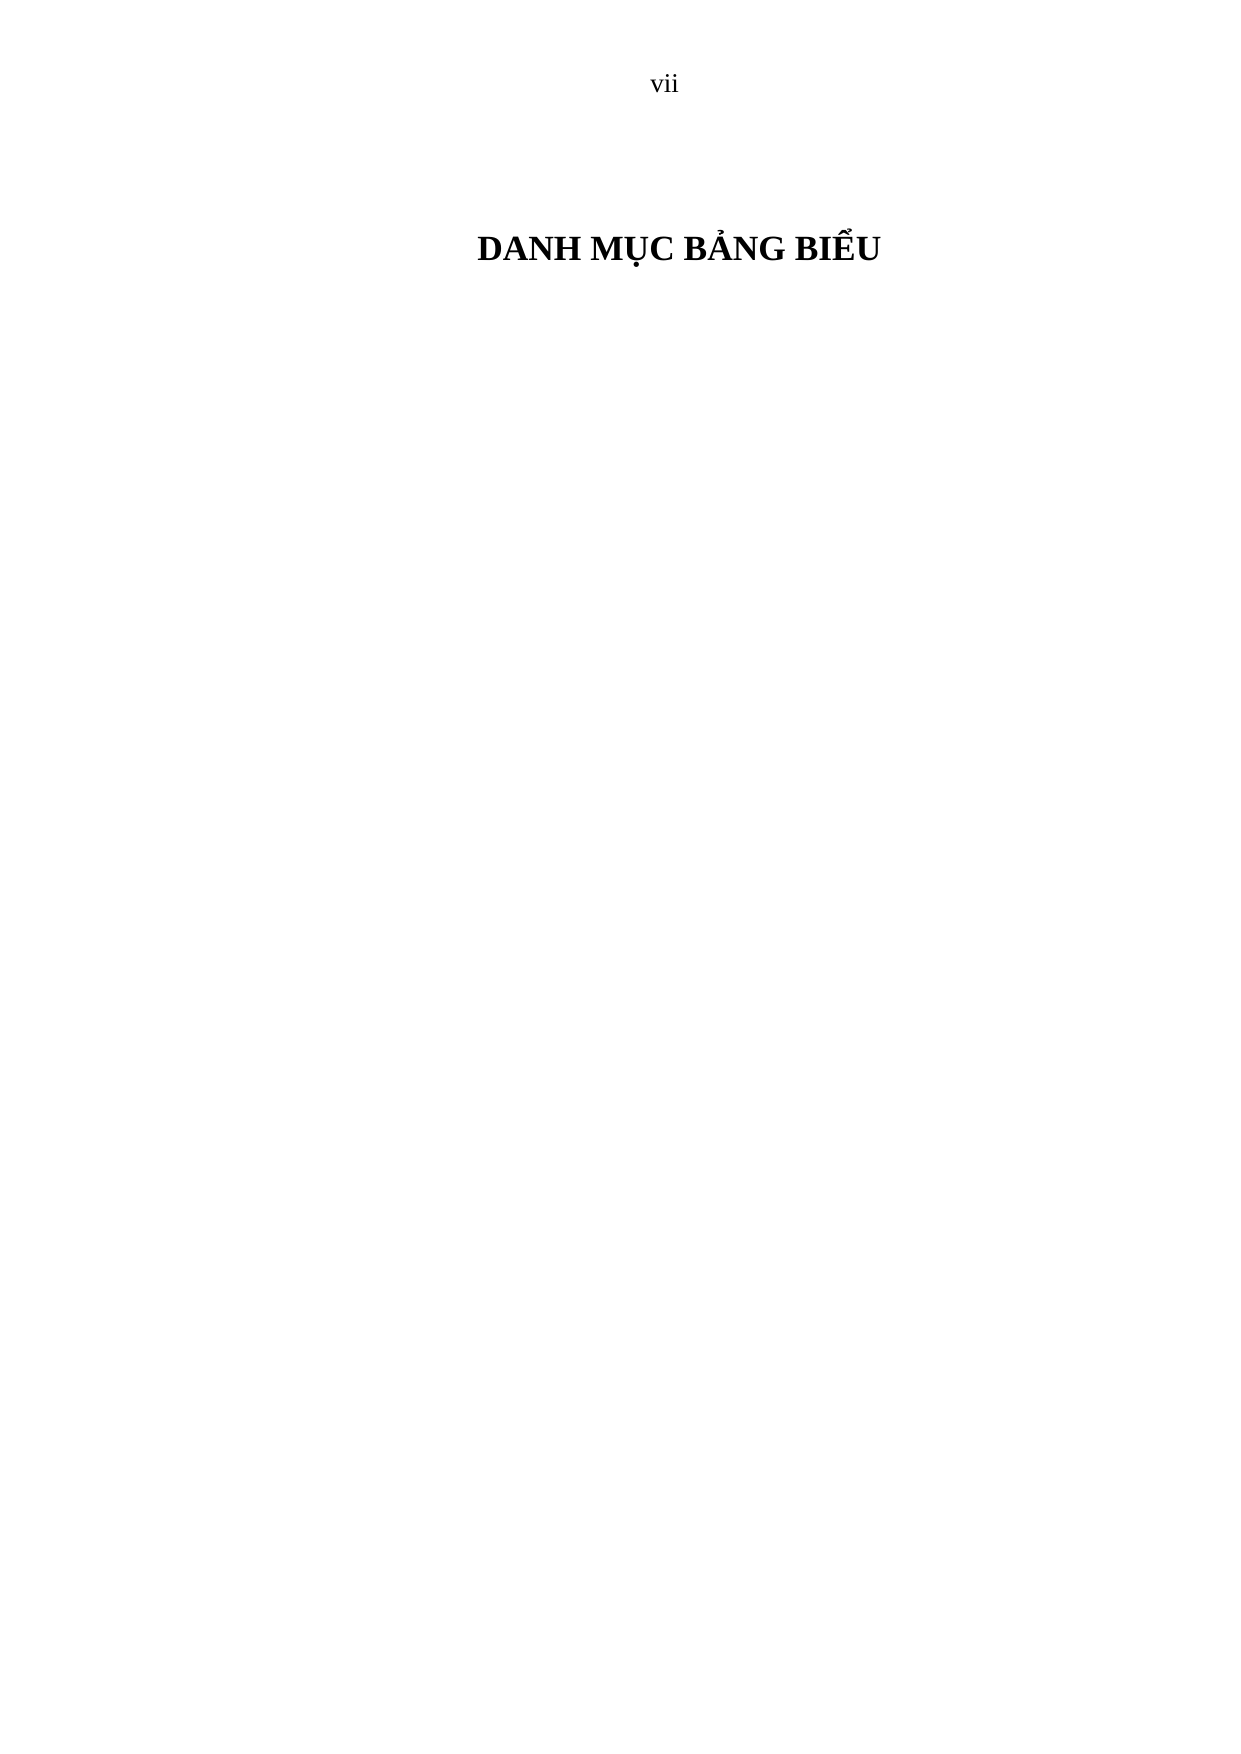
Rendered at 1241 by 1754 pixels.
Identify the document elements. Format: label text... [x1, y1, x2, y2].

subtitle DANH MỤC BẢNG BIỂU [207, 227, 1152, 268]
